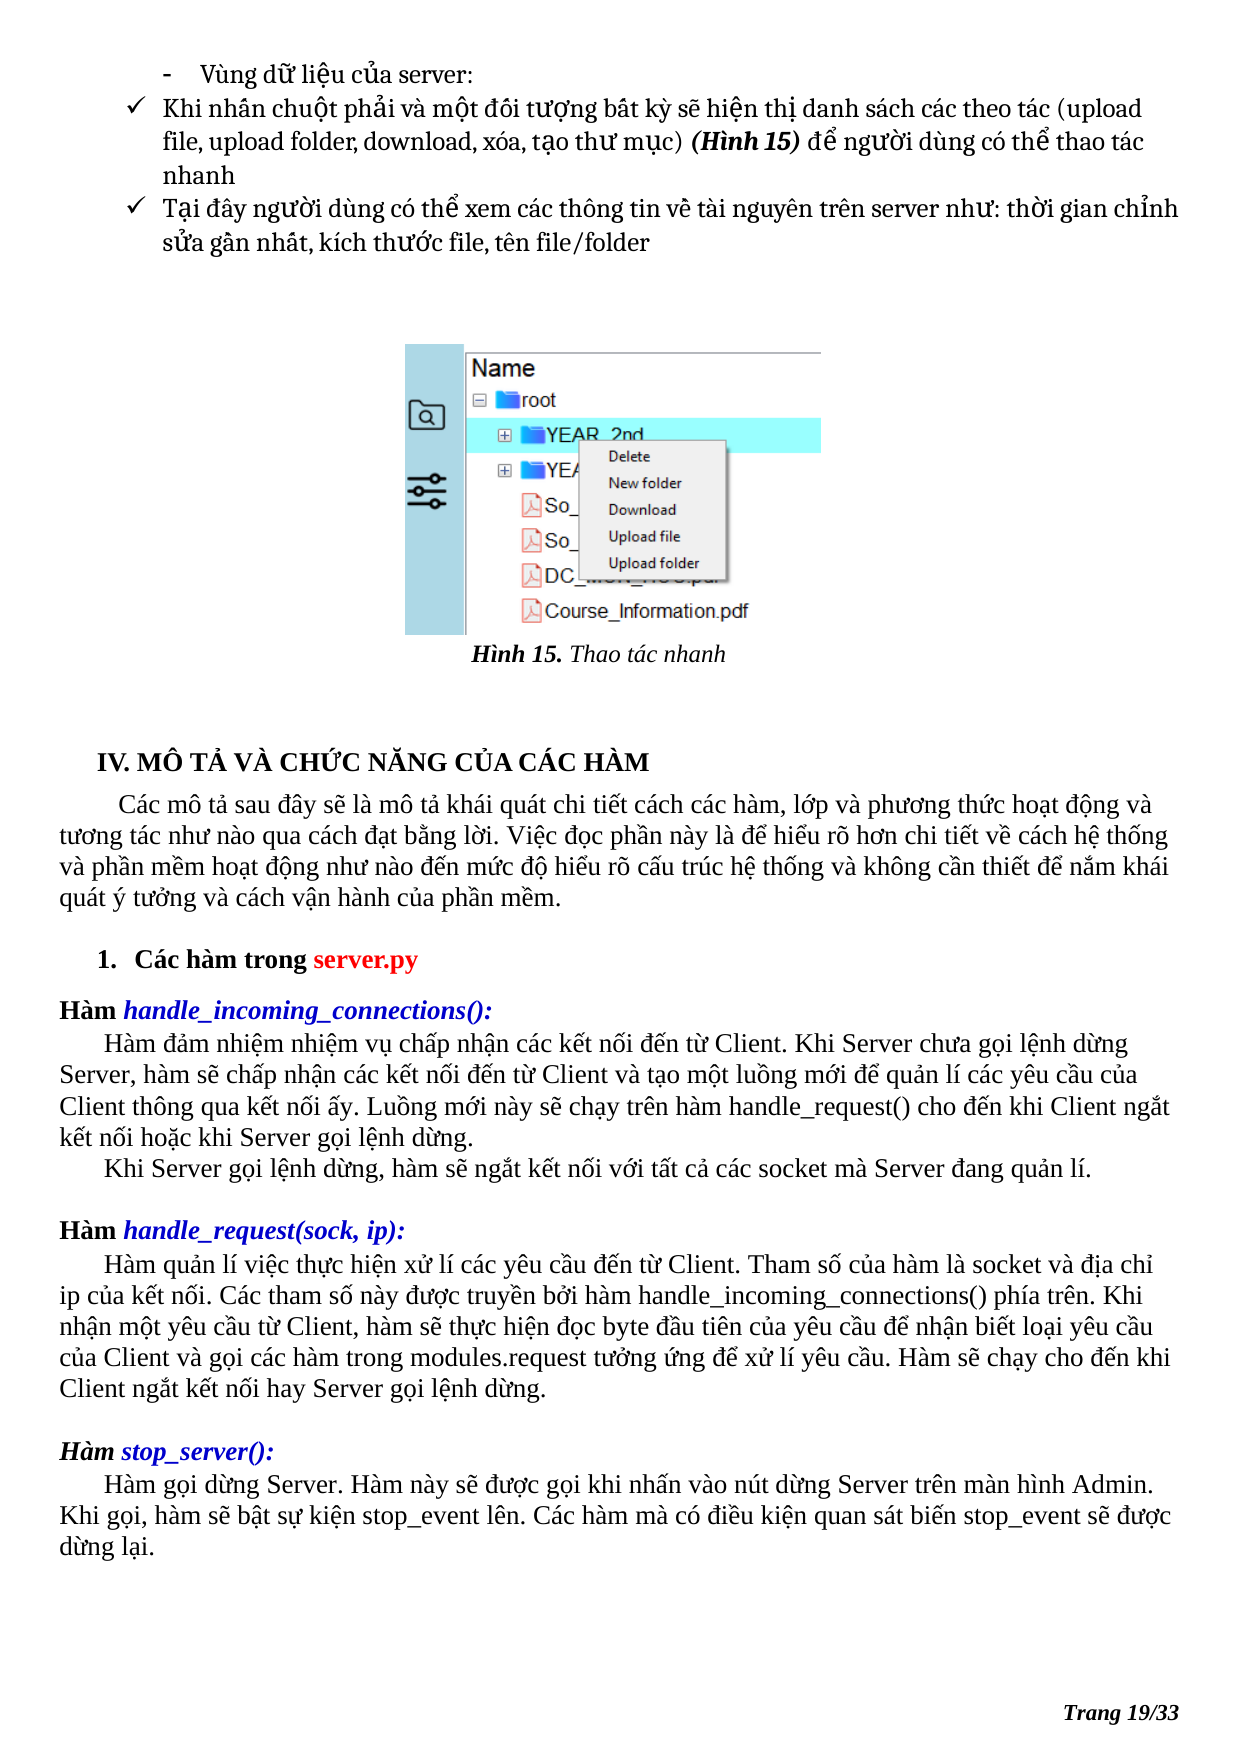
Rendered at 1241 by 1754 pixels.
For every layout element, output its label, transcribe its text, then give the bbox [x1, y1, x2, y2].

subtitle Hàm stop_server(): [59, 1434, 1181, 1466]
list Khi nhấn chuột phải và một đối tượng bất kỳ sẽ hiện thị danh sách các theo tác (upload file, upload folder, download, xóa, tạo thư mục) (Hình 15) để người dùng có thể thao tác nhanh [125, 93, 1181, 191]
list Tại đây người dùng có thể xem các thông tin về tài nguyên trên server như: thời gian chỉnh sửa gần nhất, kích thước file, tên file/folder [125, 193, 1181, 258]
subtitle Các hàm trong server.py [97, 943, 1181, 975]
text Hàm gọi dừng Server. Hàm này sẽ được gọi khi nhấn vào nút dừng Server trên màn hình Admin. Khi gọi, hàm sẽ bật sự kiện stop_event lên. Các hàm mà có điều kiện quan sát biến stop_event sẽ được dừng lại. [59, 1468, 1181, 1562]
text Khi Server gọi lệnh dừng, hàm sẽ ngắt kết nối với tất cả các socket mà Server đang quản lí. [59, 1152, 1181, 1183]
picture [405, 344, 821, 635]
list Vùng dữ liệu của server: [162, 59, 1181, 90]
text Các mô tả sau đây sẽ là mô tả khái quát chi tiết cách các hàm, lớp và phương thức hoạt động và tương tác như nào qua cách đạt bằng lời. Việc đọc phần này là để hiểu rõ hơn chi tiết về cách hệ thống và phần mềm hoạt động như nào đến mức độ hiểu rõ cấu trúc hệ thống và không cần thiết để nắm khái quát ý tưởng và cách vận hành của phần mềm. [59, 788, 1181, 912]
subtitle Hàm handle_incoming_connections(): [59, 994, 1181, 1025]
text Hàm đảm nhiệm nhiệm vụ chấp nhận các kết nối đến từ Client. Khi Server chưa gọi lệnh dừng Server, hàm sẽ chấp nhận các kết nối đến từ Client và tạo một luồng mới để quản lí các yêu cầu của Client thông qua kết nối ấy. Luồng mới này sẽ chạy trên hàm handle_request() cho đến khi Client ngắt kết nối hoặc khi Server gọi lệnh dừng. [59, 1027, 1181, 1152]
text Hàm quản lí việc thực hiện xử lí các yêu cầu đến từ Client. Tham số của hàm là socket và địa chỉ ip của kết nối. Các tham số này được truyền bởi hàm handle_incoming_connections() phía trên. Khi nhận một yêu cầu từ Client, hàm sẽ thực hiện đọc byte đầu tiên của yêu cầu để nhận biết loại yêu cầu của Client và gọi các hàm trong modules.request tưởng ứng để xử lí yêu cầu. Hàm sẽ chạy cho đến khi Client ngắt kết nối hay Server gọi lệnh dừng. [59, 1248, 1181, 1403]
subtitle Hàm handle_request(sock, ip): [59, 1214, 1181, 1245]
subtitle MÔ TẢ VÀ CHỨC NĂNG CỦA CÁC HÀM [97, 746, 1181, 777]
